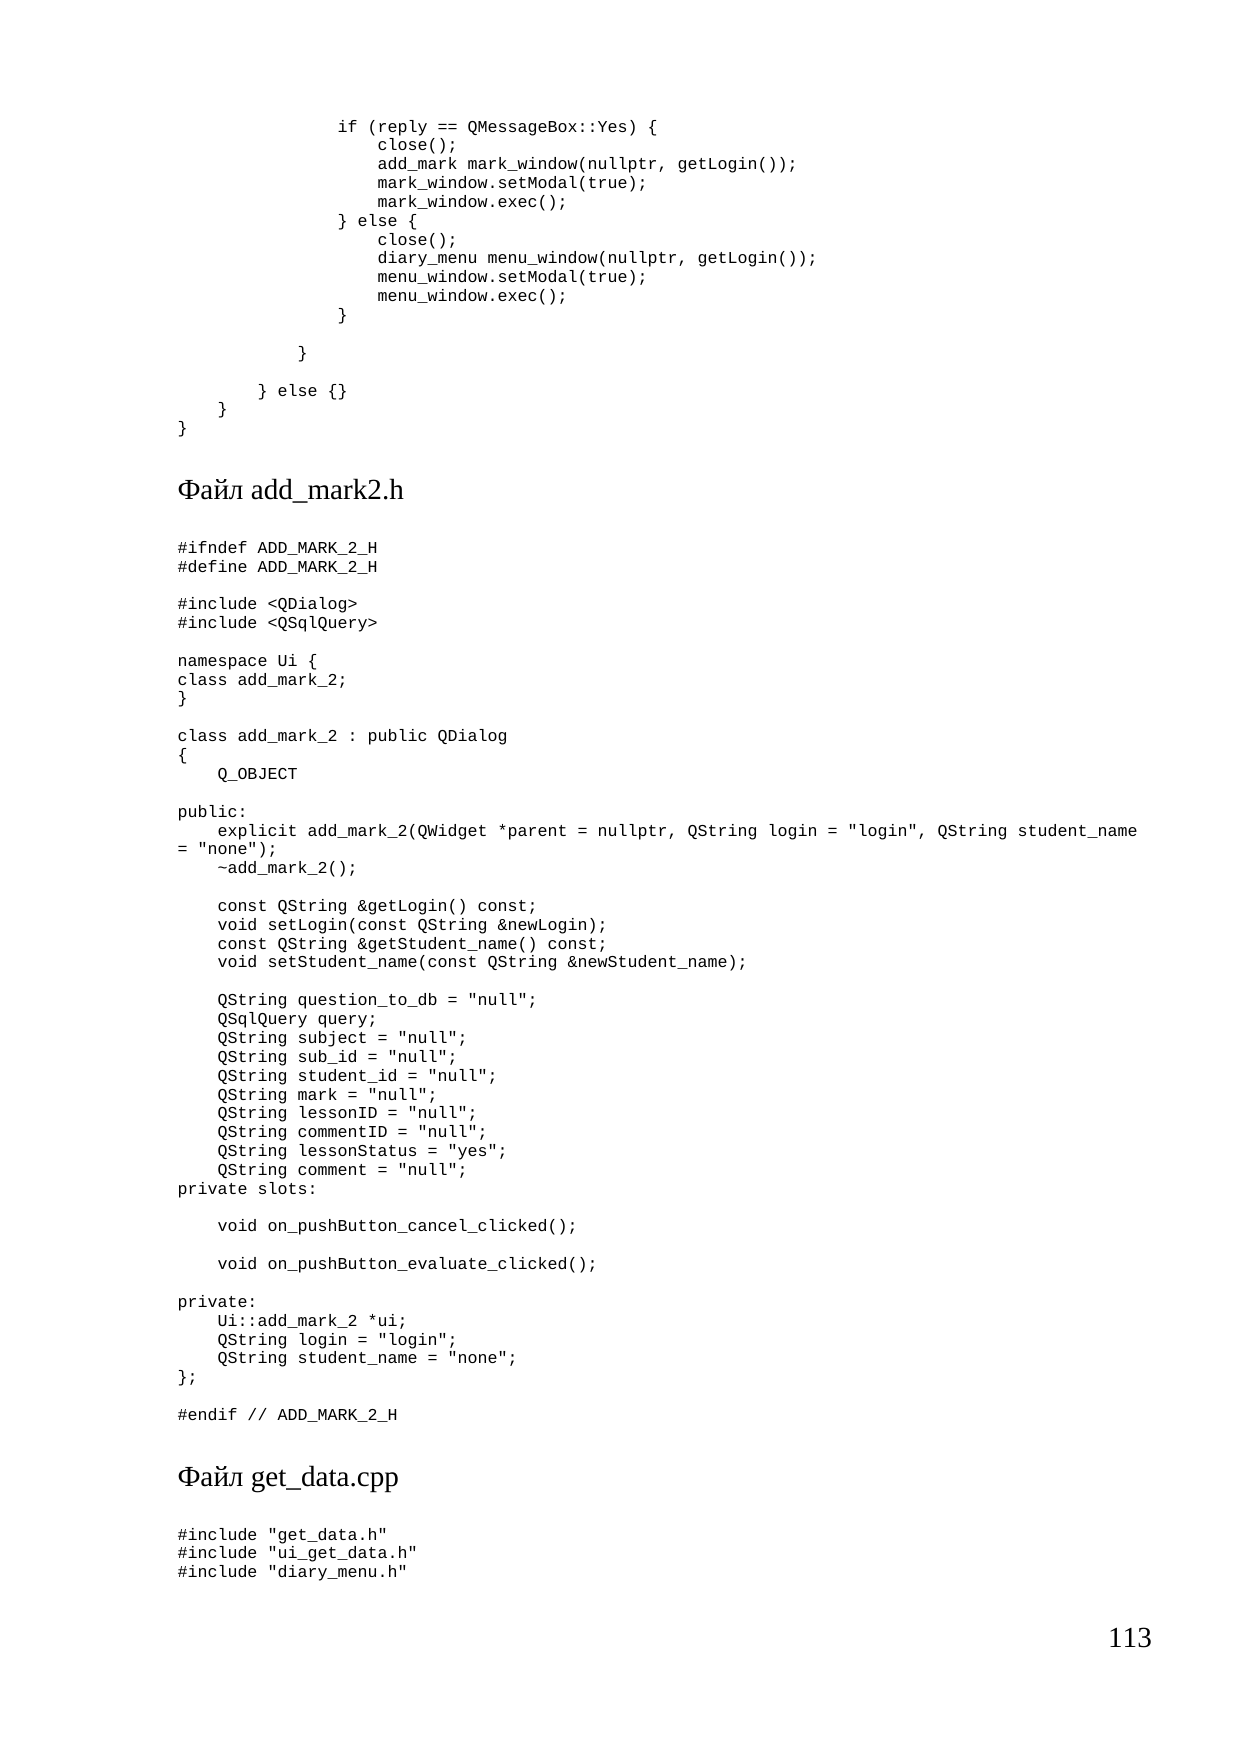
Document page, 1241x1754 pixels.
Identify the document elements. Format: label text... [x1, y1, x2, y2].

text } [177, 307, 1152, 326]
text menu_window.setModal(true); [177, 269, 1152, 288]
text QString subject = "null"; [177, 1029, 1152, 1048]
text mark_window.setModal(true); [177, 175, 1152, 193]
text } else { [177, 212, 1152, 231]
text const QString &getStudent_name() const; [177, 935, 1152, 954]
text QString sub_id = "null"; [177, 1048, 1152, 1067]
text if (reply == QMessageBox::Yes) { [177, 118, 1152, 137]
text diary_menu menu_window(nullptr, getLogin()); [177, 250, 1152, 269]
text void on_pushButton_evaluate_clicked(); [177, 1256, 1152, 1274]
text private: [177, 1293, 1152, 1312]
text } [177, 420, 1152, 439]
text public: [177, 803, 1152, 822]
text private slots: [177, 1180, 1152, 1199]
text QSqlQuery query; [177, 1011, 1152, 1029]
text namespace Ui { [177, 652, 1152, 671]
text const QString &getLogin() const; [177, 897, 1152, 916]
text explicit add_mark_2(QWidget *parent = nullptr, QString login = "login", QString student_name = "none"); [177, 822, 1152, 860]
text #include "diary_menu.h" [177, 1564, 1152, 1583]
text #include "get_data.h" [177, 1526, 1152, 1545]
text void setLogin(const QString &newLogin); [177, 916, 1152, 935]
text #include <QDialog> [177, 596, 1152, 615]
text } else {} [177, 382, 1152, 401]
text } [177, 401, 1152, 420]
text QString student_name = "none"; [177, 1350, 1152, 1369]
text QString login = "login"; [177, 1331, 1152, 1350]
text QString commentID = "null"; [177, 1124, 1152, 1143]
text class add_mark_2 : public QDialog [177, 728, 1152, 747]
text #define ADD_MARK_2_H [177, 558, 1152, 577]
text Файл get_data.cpp [177, 1459, 1152, 1492]
text } [177, 344, 1152, 363]
text Q_OBJECT [177, 766, 1152, 784]
text QString lessonID = "null"; [177, 1105, 1152, 1124]
text } [177, 690, 1152, 709]
text QString comment = "null"; [177, 1161, 1152, 1180]
text void setStudent_name(const QString &newStudent_name); [177, 954, 1152, 973]
text menu_window.exec(); [177, 288, 1152, 307]
text close(); [177, 231, 1152, 250]
text #include <QSqlQuery> [177, 615, 1152, 633]
text }; [177, 1369, 1152, 1388]
text add_mark mark_window(nullptr, getLogin()); [177, 156, 1152, 175]
text { [177, 747, 1152, 766]
text class add_mark_2; [177, 671, 1152, 690]
text QString mark = "null"; [177, 1086, 1152, 1105]
text QString question_to_db = "null"; [177, 992, 1152, 1011]
text #ifndef ADD_MARK_2_H [177, 539, 1152, 558]
text Файл add_mark2.h [177, 472, 1152, 506]
text Ui::add_mark_2 *ui; [177, 1312, 1152, 1331]
text QString student_id = "null"; [177, 1067, 1152, 1086]
text mark_window.exec(); [177, 193, 1152, 212]
text #endif // ADD_MARK_2_H [177, 1407, 1152, 1425]
text ~add_mark_2(); [177, 860, 1152, 879]
text #include "ui_get_data.h" [177, 1545, 1152, 1564]
text close(); [177, 137, 1152, 156]
text QString lessonStatus = "yes"; [177, 1143, 1152, 1161]
text void on_pushButton_cancel_clicked(); [177, 1218, 1152, 1237]
